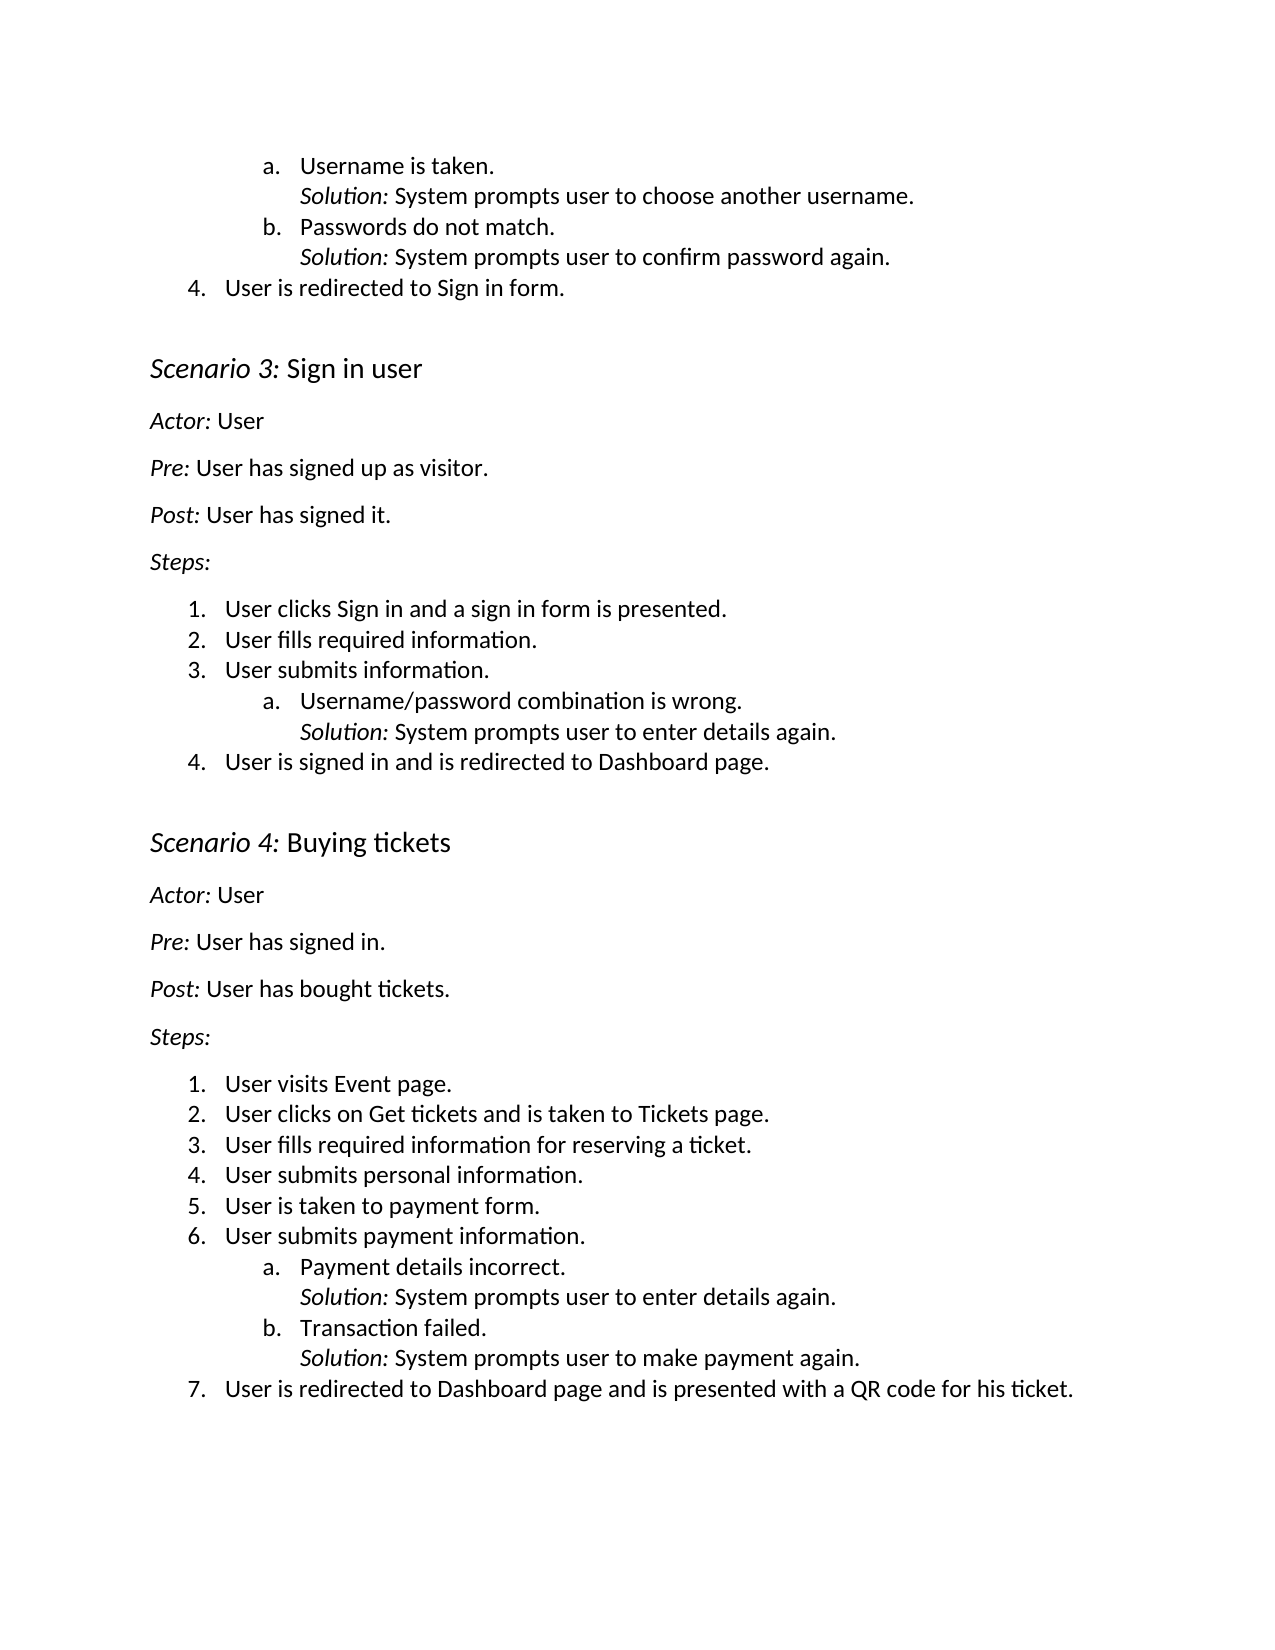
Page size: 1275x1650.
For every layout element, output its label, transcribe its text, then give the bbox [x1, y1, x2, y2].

list Transaction failed. [262, 1312, 1125, 1342]
list Solution: System prompts user to make payment again. [300, 1342, 1125, 1373]
list Solution: System prompts user to enter details again. [300, 716, 1125, 746]
list User clicks Sign in and a sign in form is presented. [187, 594, 1125, 624]
text Actor: User [150, 879, 1125, 909]
list User fills required information for reserving a ticket. [187, 1129, 1125, 1159]
text Steps: [150, 1021, 1125, 1051]
text Steps: [150, 546, 1125, 577]
list User submits payment information. [187, 1220, 1125, 1251]
list User fills required information. [187, 624, 1125, 655]
text Post: User has signed it. [150, 499, 1125, 530]
text Pre: User has signed in. [150, 926, 1125, 957]
list Solution: System prompts user to confirm password again. [300, 242, 1125, 272]
list User is taken to payment form. [187, 1190, 1125, 1220]
list User is signed in and is redirected to Dashboard page. [187, 746, 1125, 777]
list User submits personal information. [187, 1159, 1125, 1190]
text Post: User has bought tickets. [150, 973, 1125, 1004]
list User submits information. [187, 655, 1125, 685]
list Solution: System prompts user to enter details again. [225, 1281, 1125, 1312]
text Pre: User has signed up as visitor. [150, 452, 1125, 483]
list User visits Event page. [187, 1068, 1125, 1098]
list User is redirected to Dashboard page and is presented with a QR code for his ticket. [187, 1373, 1125, 1403]
list Payment details incorrect. [262, 1251, 1125, 1281]
list Username/password combination is wrong. [262, 685, 1125, 716]
list Username is taken. [262, 150, 1125, 181]
subtitle Scenario 4: Buying tickets [150, 824, 1125, 859]
list User clicks on Get tickets and is taken to Tickets page. [187, 1098, 1125, 1129]
list Passwords do not match. [262, 211, 1125, 242]
subtitle Scenario 3: Sign in user [150, 350, 1125, 385]
list User is redirected to Sign in form. [187, 272, 1125, 303]
list Solution: System prompts user to choose another username. [300, 181, 1125, 211]
text Actor: User [150, 405, 1125, 435]
